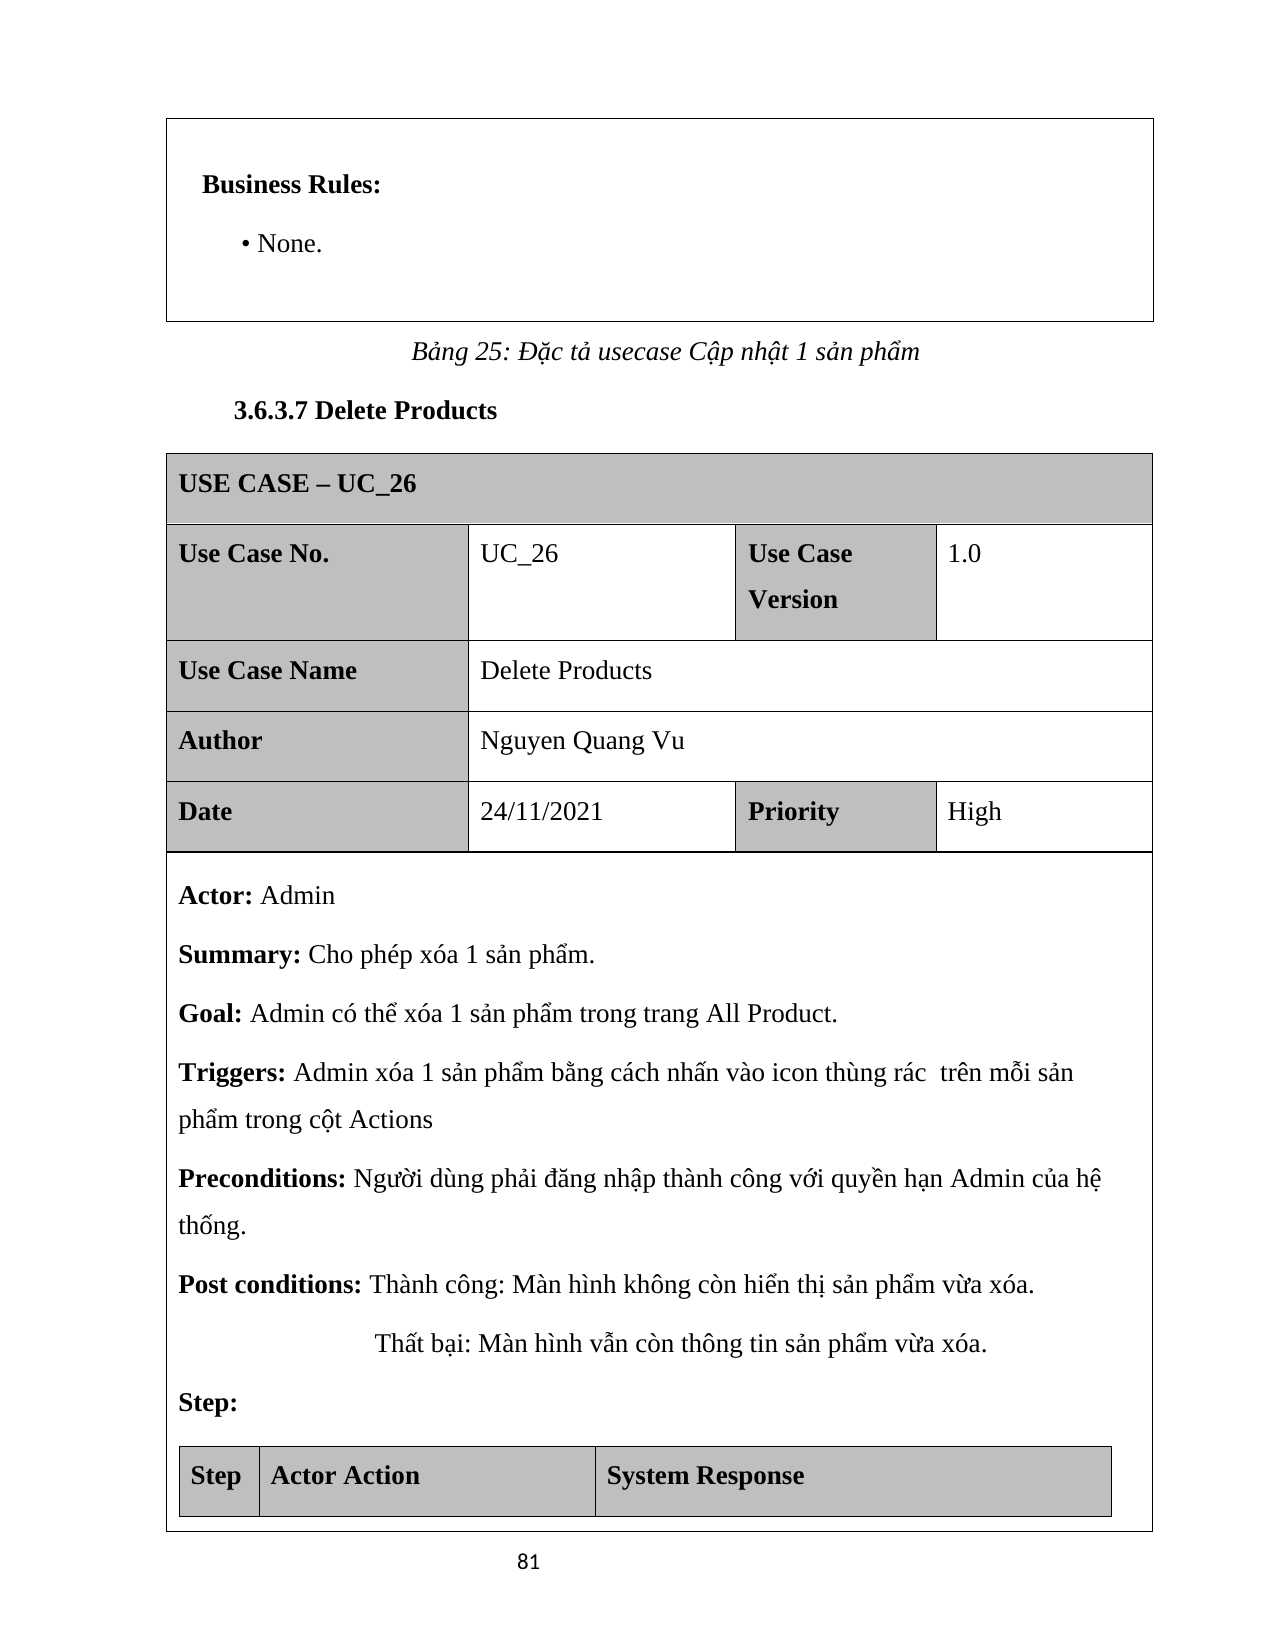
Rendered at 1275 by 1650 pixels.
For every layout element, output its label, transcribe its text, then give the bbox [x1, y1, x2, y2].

table_cell Use Case Version [736, 525, 936, 640]
text Bảng 25: Đặc tả usecase Cập nhật 1 sản phẩm [177, 335, 1157, 366]
table_header [167, 119, 191, 321]
table_header [1108, 119, 1153, 321]
subtitle 3.6.3.7 Delete Products [177, 394, 1157, 425]
table_cell Delete Products [469, 641, 1152, 711]
table_cell Use Case Name [167, 641, 468, 711]
table_cell Use Case No. [167, 525, 468, 640]
table_cell High [937, 782, 1152, 851]
table_cell Priority [736, 782, 936, 851]
table_cell Author [167, 712, 468, 781]
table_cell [167, 853, 1152, 1531]
table_header USE CASE – UC_26 [167, 454, 1152, 523]
table_cell Date [167, 782, 468, 851]
table_cell 1.0 [937, 525, 1152, 640]
table_cell Nguyen Quang Vu [469, 712, 1152, 781]
table_cell Business Rules: • None. [191, 119, 1108, 321]
table_cell 24/11/2021 [469, 782, 735, 851]
table_cell UC_26 [469, 525, 735, 640]
